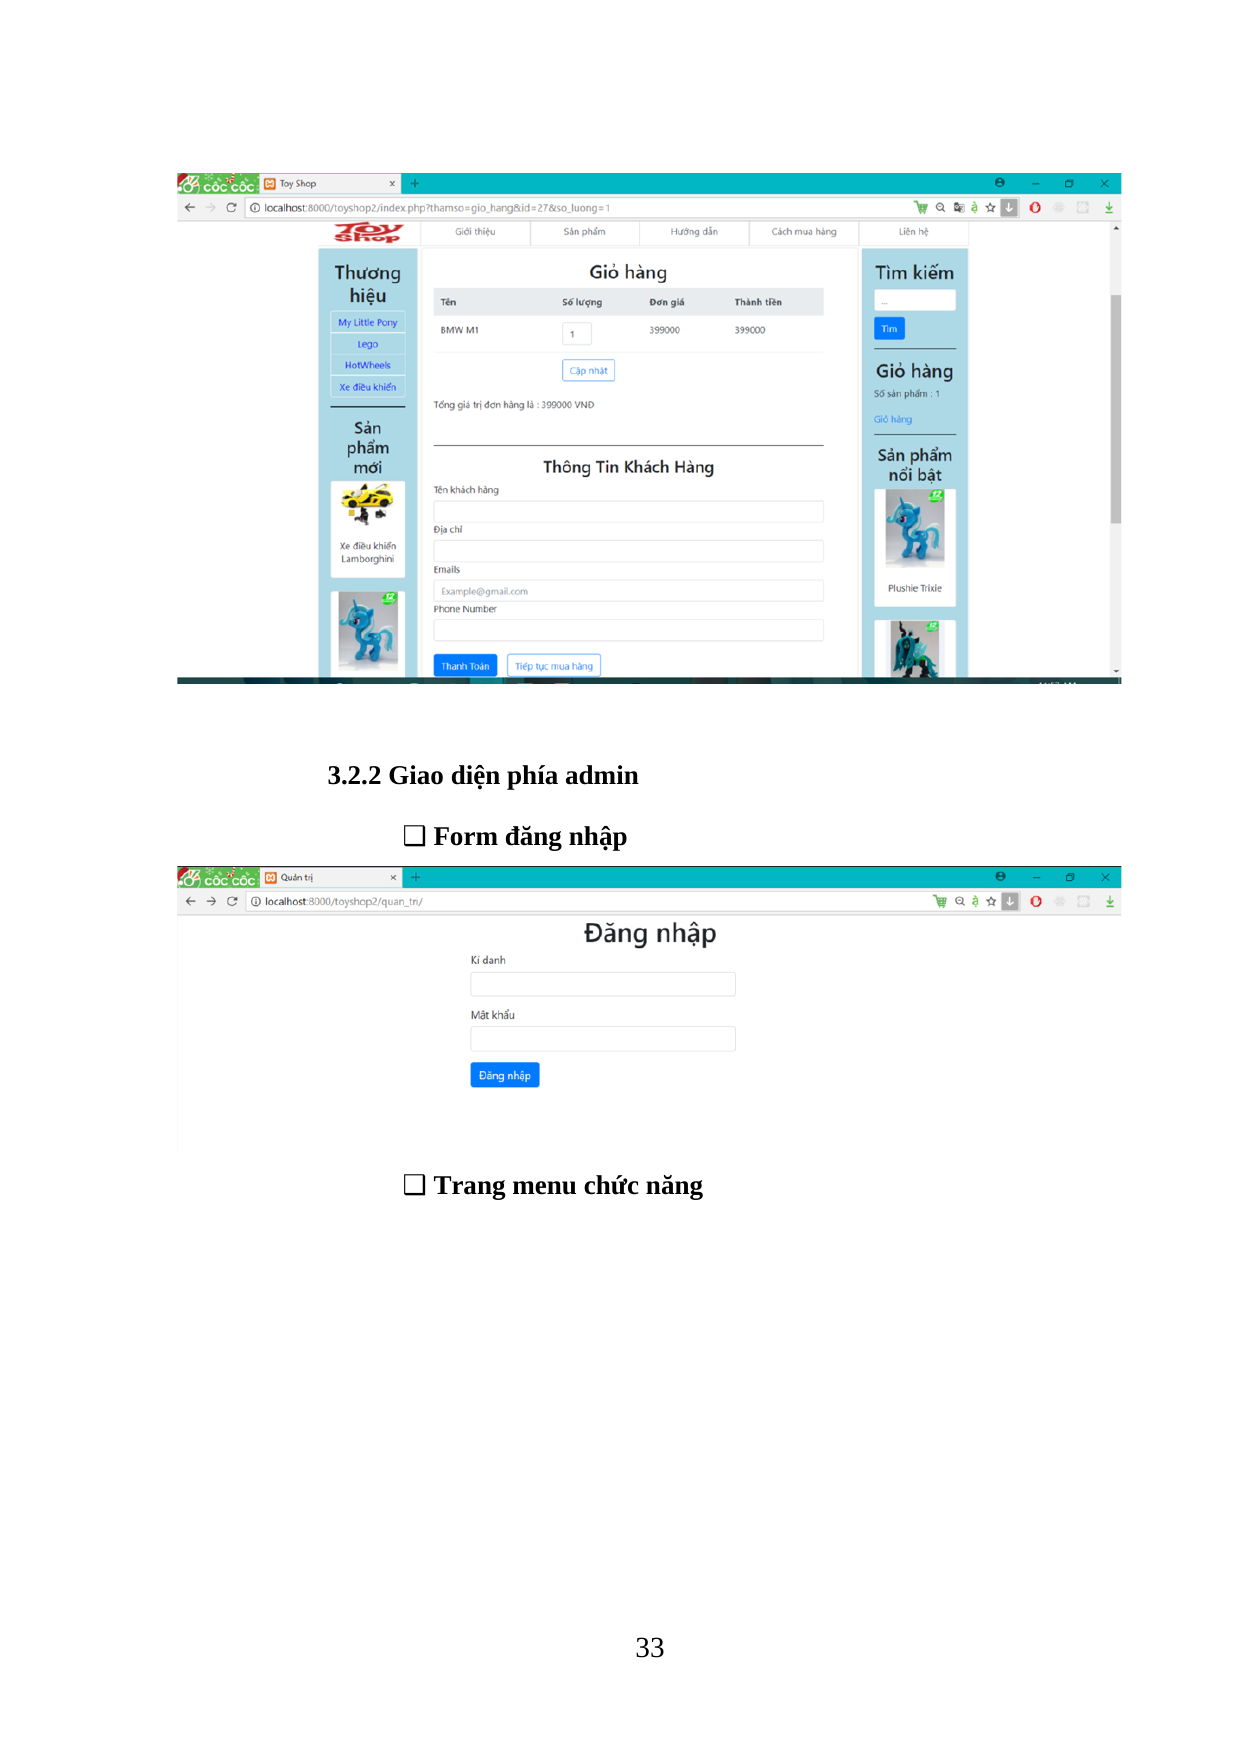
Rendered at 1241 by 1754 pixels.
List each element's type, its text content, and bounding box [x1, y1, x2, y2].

text ❑ Form đăng nhập [177, 819, 1122, 851]
picture [177, 866, 1122, 1153]
subtitle 3.2.2 Giao diện phía admin [177, 759, 1122, 790]
text ❑ Trang menu chức năng [177, 1169, 1122, 1200]
picture [177, 173, 1122, 684]
